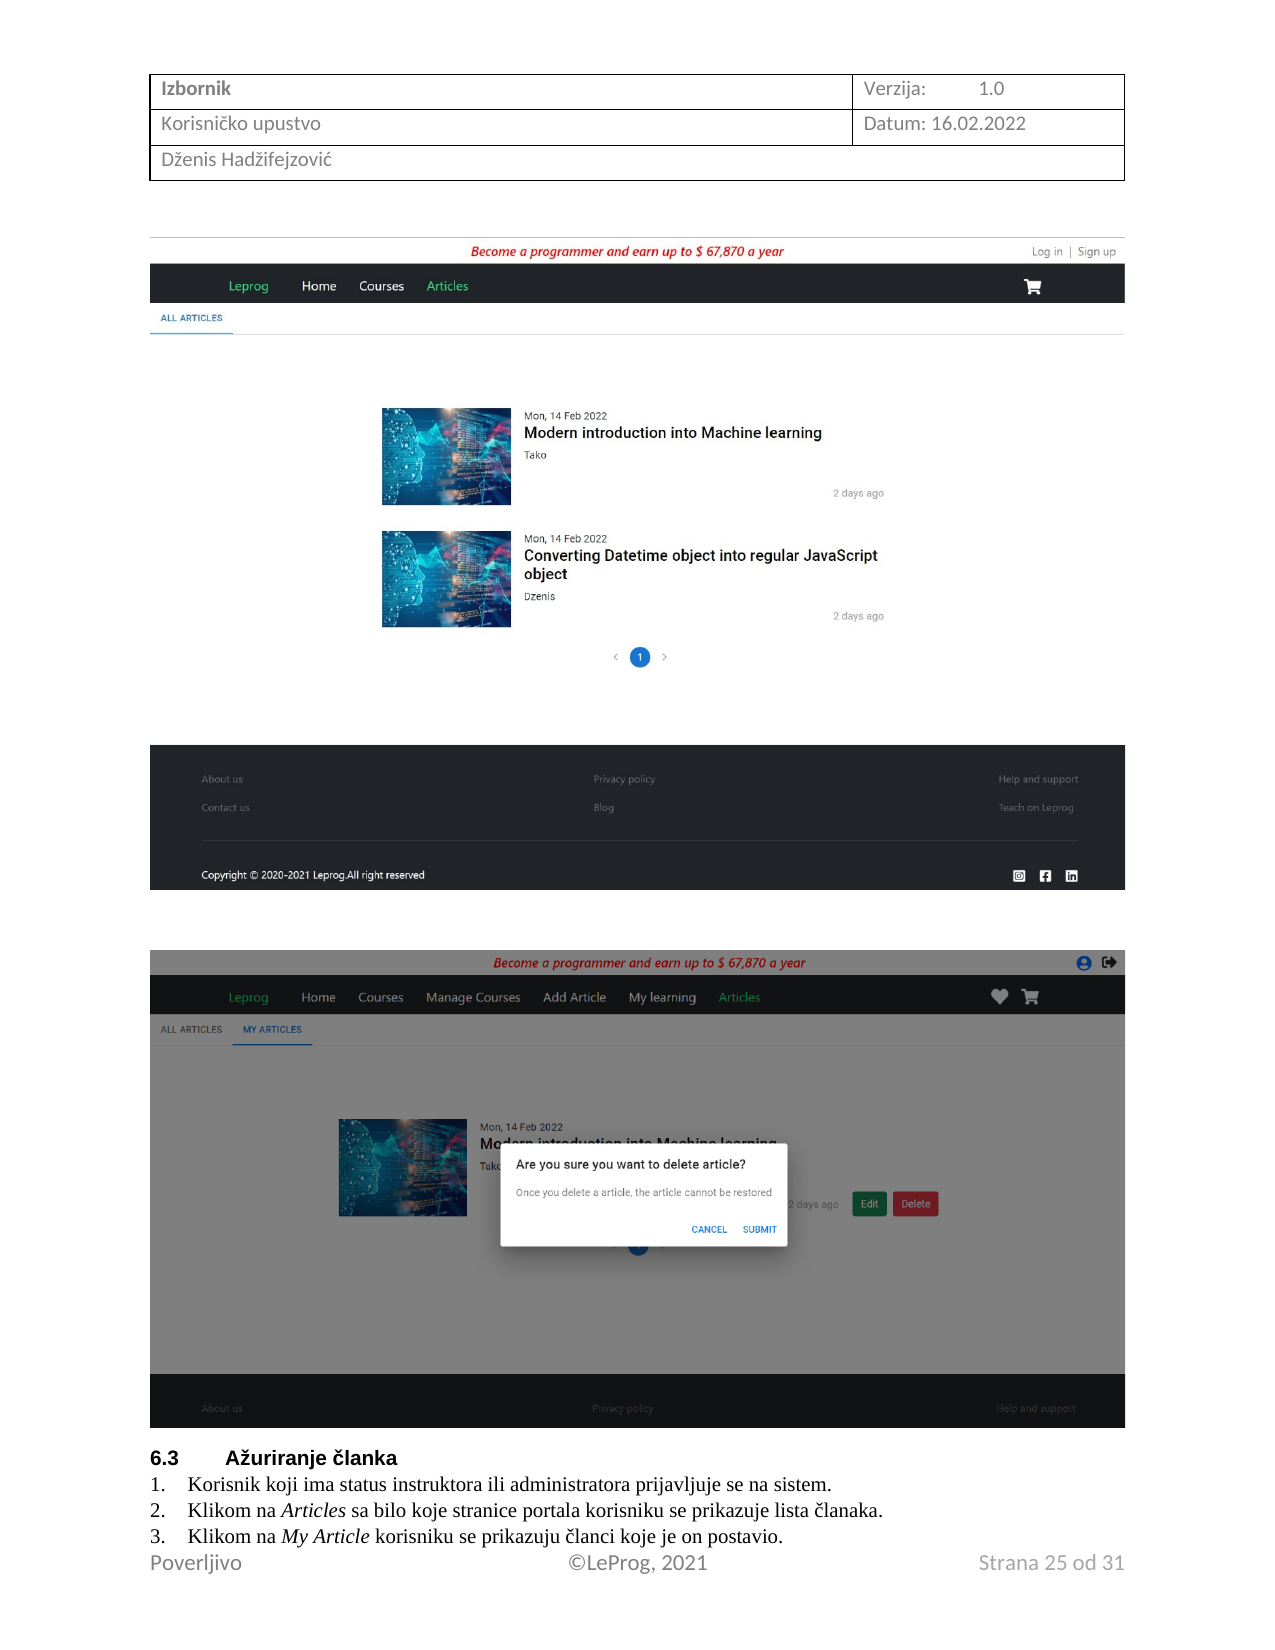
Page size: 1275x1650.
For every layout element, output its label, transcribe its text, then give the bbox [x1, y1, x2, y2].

list Klikom na My Article korisniku se prikazuju članci koje je on postavio. [150, 1524, 1125, 1548]
picture [150, 237, 1125, 890]
list Klikom na Articles sa bilo koje stranice portala korisniku se prikazuje lista članaka. [150, 1498, 1125, 1522]
subtitle 6.3 Ažuriranje članka [150, 1446, 1125, 1470]
picture [150, 950, 1125, 1428]
list Korisnik koji ima status instruktora ili administratora prijavljuje se na sistem. [150, 1472, 1125, 1496]
